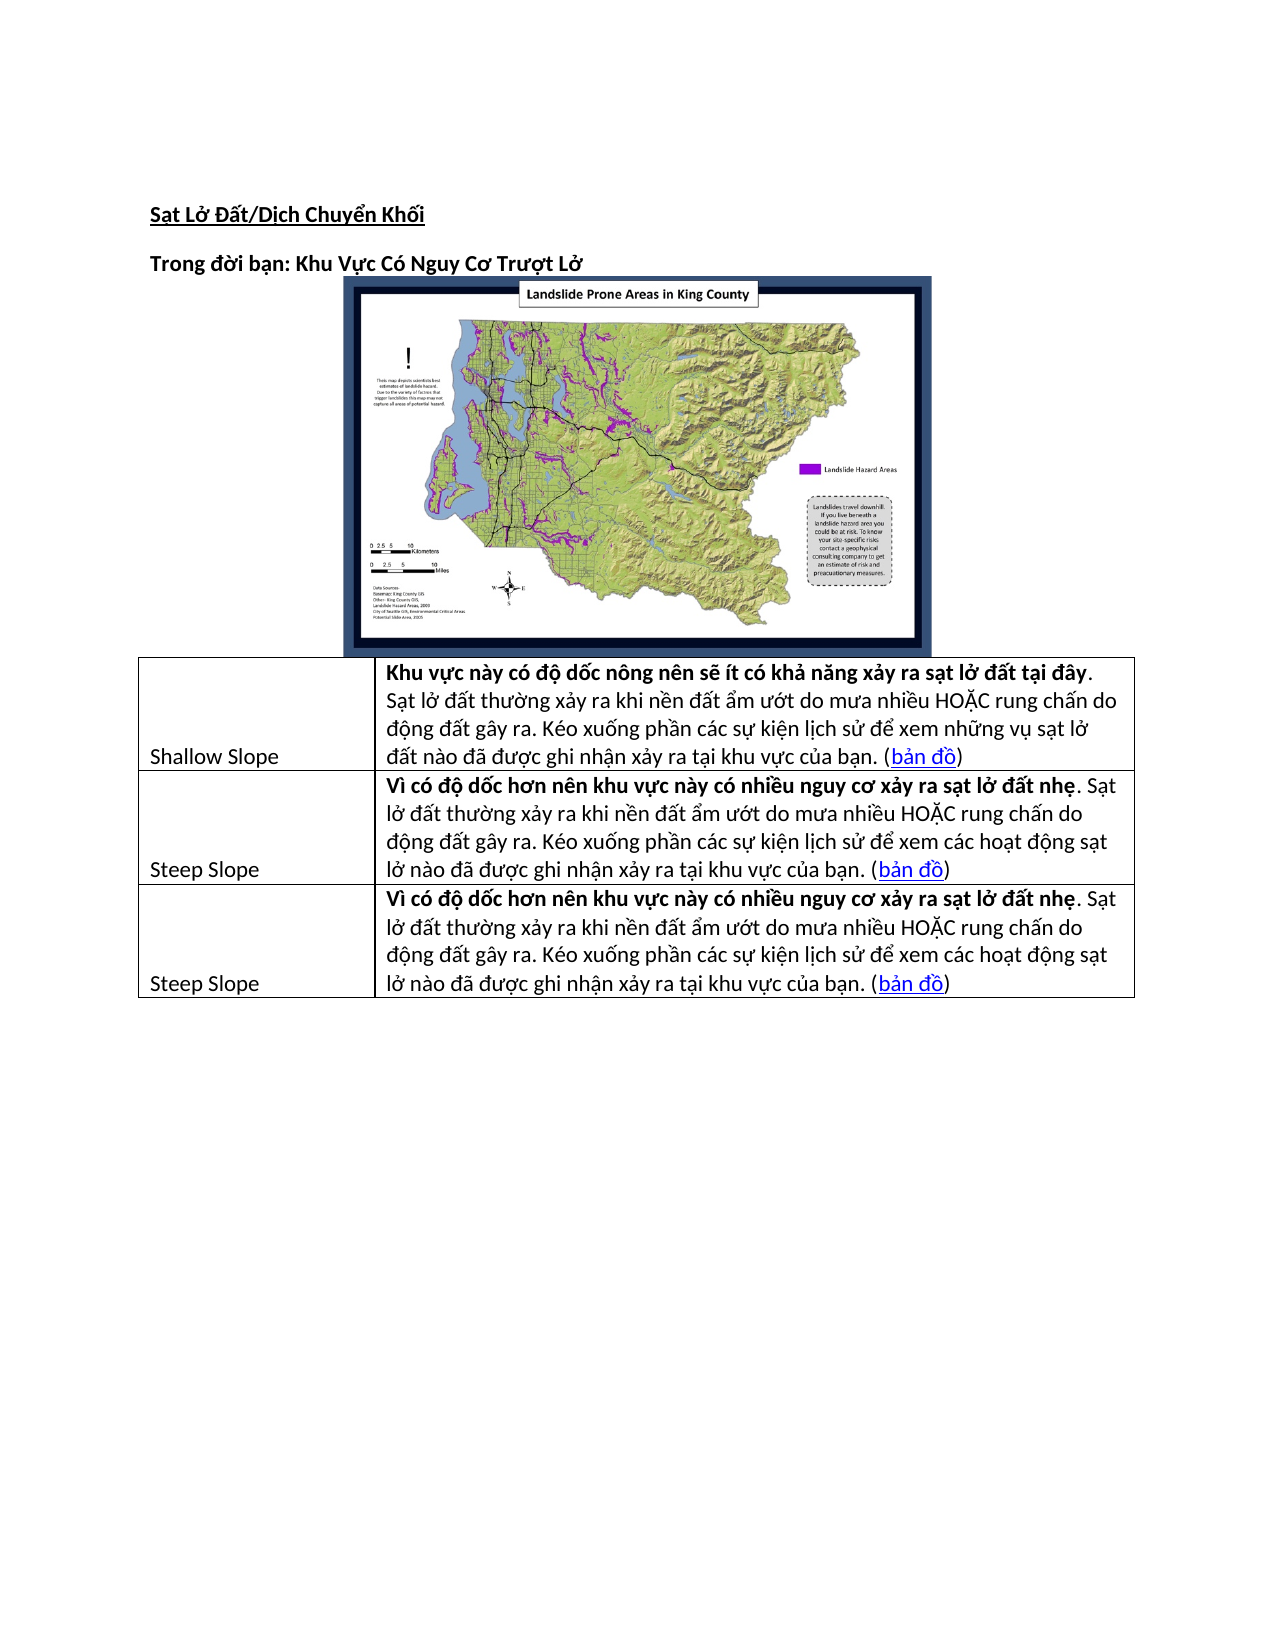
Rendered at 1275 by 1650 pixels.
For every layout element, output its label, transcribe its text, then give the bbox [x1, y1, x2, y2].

table_header Khu vực này có độ dốc nông nên sẽ ít có khả năng xảy ra sạt lở đất tại đây. Sạt lở đất thường xảy ra khi nền đất ẩm ướt do mưa nhiều HOẶC rung chấn do động đất gây ra. Kéo xuống phần các sự kiện lịch sử để xem những vụ sạt lở đất nào đã được ghi nhận xảy ra tại khu vực của bạn. (bản đồ) [376, 658, 1134, 770]
picture [343, 276, 932, 657]
table_cell Steep Slope [139, 771, 374, 883]
table_cell Vì có độ dốc hơn nên khu vực này có nhiều nguy cơ xảy ra sạt lở đất nhẹ. Sạt lở đất thường xảy ra khi nền đất ẩm ướt do mưa nhiều HOẶC rung chấn do động đất gây ra. Kéo xuống phần các sự kiện lịch sử để xem các hoạt động sạt lở nào đã được ghi nhận xảy ra tại khu vực của bạn. (bản đồ) [376, 771, 1134, 883]
subtitle Trong đời bạn: Khu Vực Có Nguy Cơ Trượt Lở [150, 249, 1125, 277]
table_cell Vì có độ dốc hơn nên khu vực này có nhiều nguy cơ xảy ra sạt lở đất nhẹ. Sạt lở đất thường xảy ra khi nền đất ẩm ướt do mưa nhiều HOẶC rung chấn do động đất gây ra. Kéo xuống phần các sự kiện lịch sử để xem các hoạt động sạt lở nào đã được ghi nhận xảy ra tại khu vực của bạn. (bản đồ) [376, 885, 1134, 997]
table_cell Steep Slope [139, 885, 374, 997]
subtitle Sạt Lở Đất/Dịch Chuyển Khối [150, 200, 1125, 228]
table_header Shallow Slope [139, 658, 374, 770]
